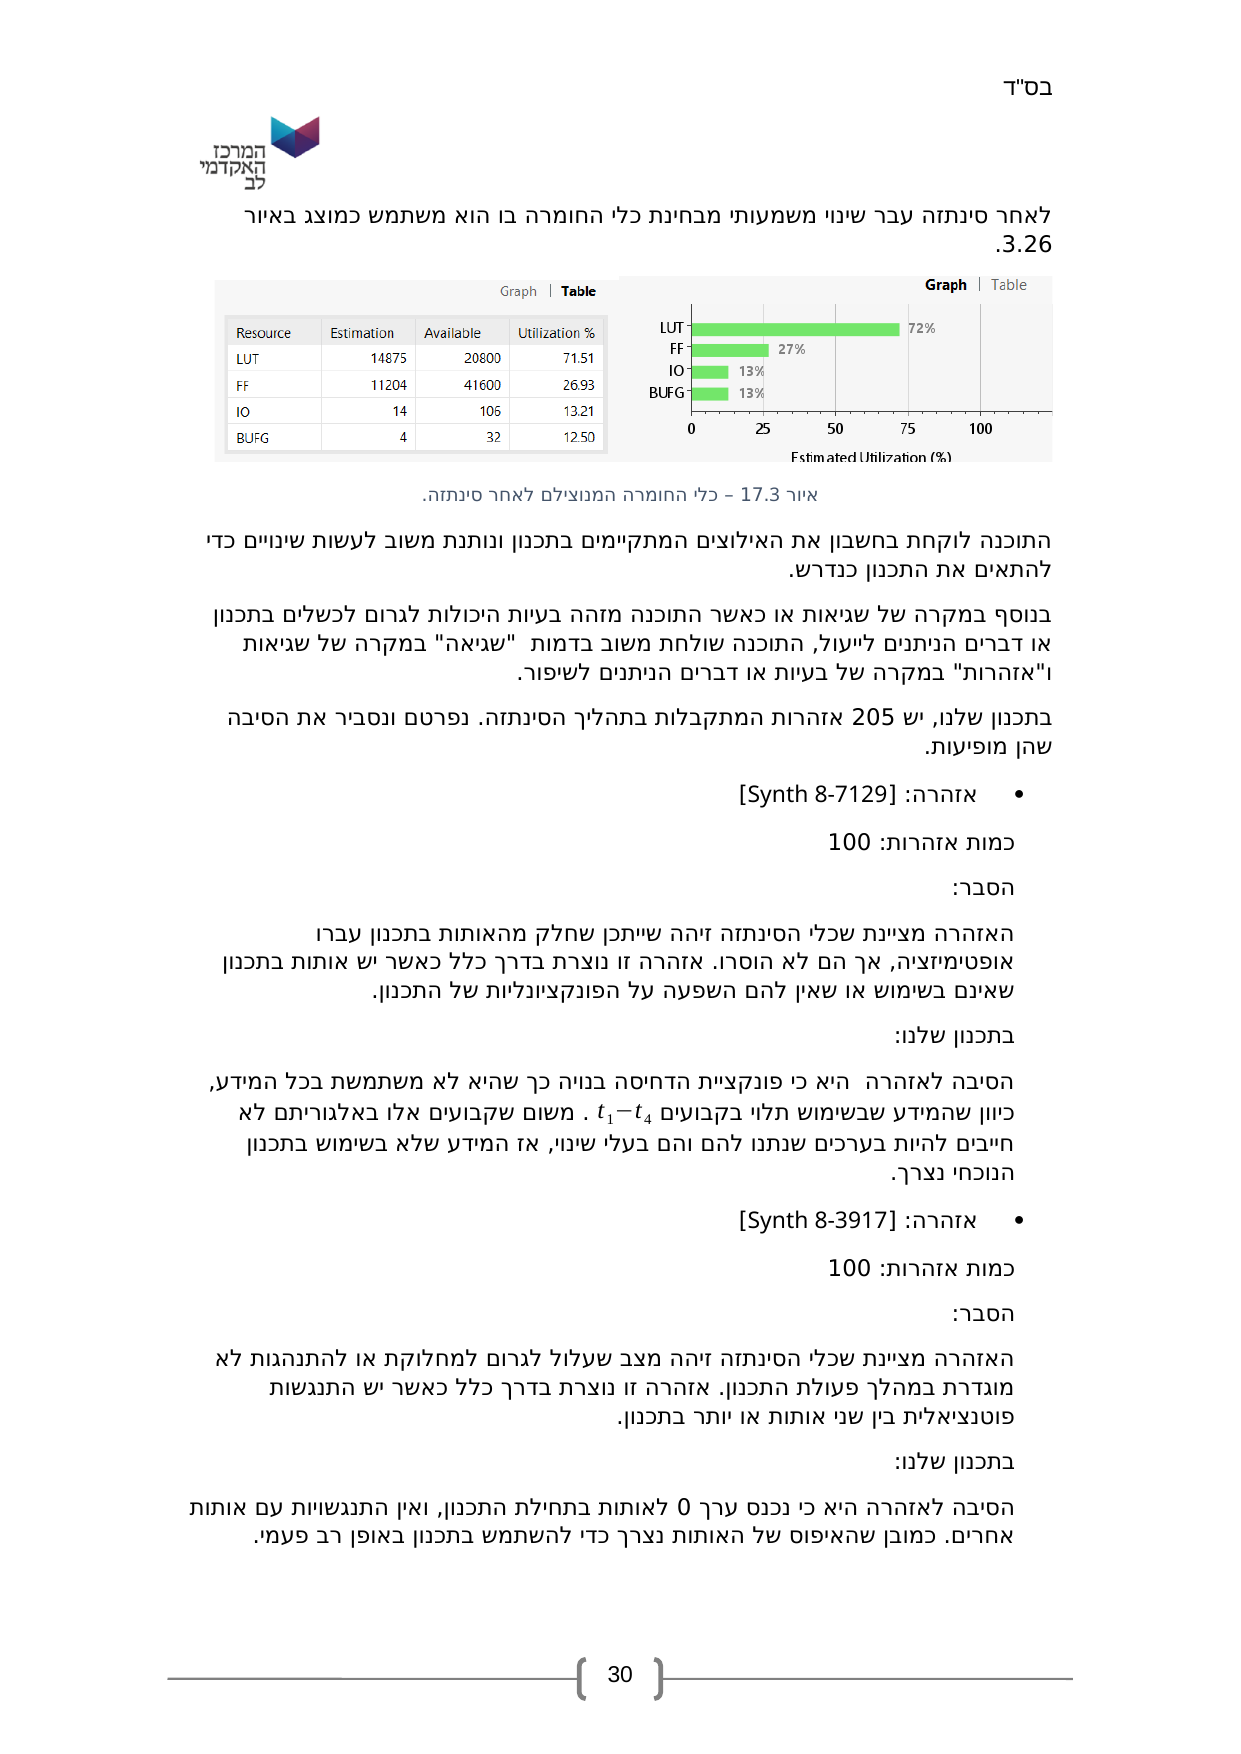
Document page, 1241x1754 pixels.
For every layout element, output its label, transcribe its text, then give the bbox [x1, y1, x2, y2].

text בתכנון שלנו, יש 205 אזהרות המתקבלות בתהליך הסינתזה. נפרטם ונסביר את הסיבה שהן מופיעות. [187, 704, 1053, 760]
text בתכנון שלנו: [187, 1023, 1015, 1049]
list אזהרה: [Synth 8-3917] [187, 1204, 1015, 1236]
text בנוסף במקרה של שגיאות או כאשר התוכנה מזהה בעיות היכולות לגרום לכשלים בתכנון או דברים הניתנים לייעול, התוכנה שולחת משוב בדמות "שגיאה" במקרה של שגיאות ו"אזהרות" במקרה של בעיות או דברים הניתנים לשיפור. [187, 601, 1053, 686]
text הסבר: [187, 874, 1015, 901]
text האזהרה מציינת שכלי הסינתזה זיהה שייתכן שחלק מהאותות בתכנון עברו אופטימיזציה, אך הם לא הוסרו. אזהרה זו נוצרת בדרך כלל כאשר יש אותות בתכנון שאינם בשימוש או שאין להם השפעה על הפונקציונליות של התכנון. [187, 920, 1015, 1004]
text הסיבה לאזהרה היא כי פונקציית הדחיסה בנויה כך שהיא לא משתמשת בכל המידע, כיוון שהמידע שבשימוש תלוי בקבועים . משום שקבועים אלו באלגוריתם לא חייבים להיות בערכים שנתנו להם והם בעלי שינוי, אז המידע שלא בשימוש בתכנון הנוכחי נצרך. [187, 1068, 1015, 1186]
list אזהרה: [Synth 8-7129] [187, 778, 1015, 810]
text הסבר: [187, 1300, 1015, 1327]
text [187, 203, 1053, 258]
text כמות אזהרות: 100 [187, 829, 1015, 856]
text הסיבה לאזהרה היא כי נכנס ערך 0 לאותות בתחילת התכנון, ואין התנגשויות עם אותות אחרים. כמובן שהאיפוס של האותות נצרך כדי להשתמש בתכנון באופן רב פעמי. [187, 1494, 1015, 1549]
text התוכנה לוקחת בחשבון את האילוצים המתקיימים בתכנון ונותנת משוב לעשות שינויים כדי להתאים את התכנון כנדרש. [187, 527, 1053, 583]
picture [214, 276, 1053, 462]
text כמות אזהרות: 100 [187, 1255, 1015, 1281]
text האזהרה מציינת שכלי הסינתזה זיהה מצב שעלול לגרום למחלוקת או להתנהגות לא מוגדרת במהלך פעולת התכנון. אזהרה זו נוצרת בדרך כלל כאשר יש התנגשות פוטנציאלית בין שני אותות או יותר בתכנון. [187, 1346, 1015, 1430]
text בתכנון שלנו: [187, 1448, 1015, 1475]
